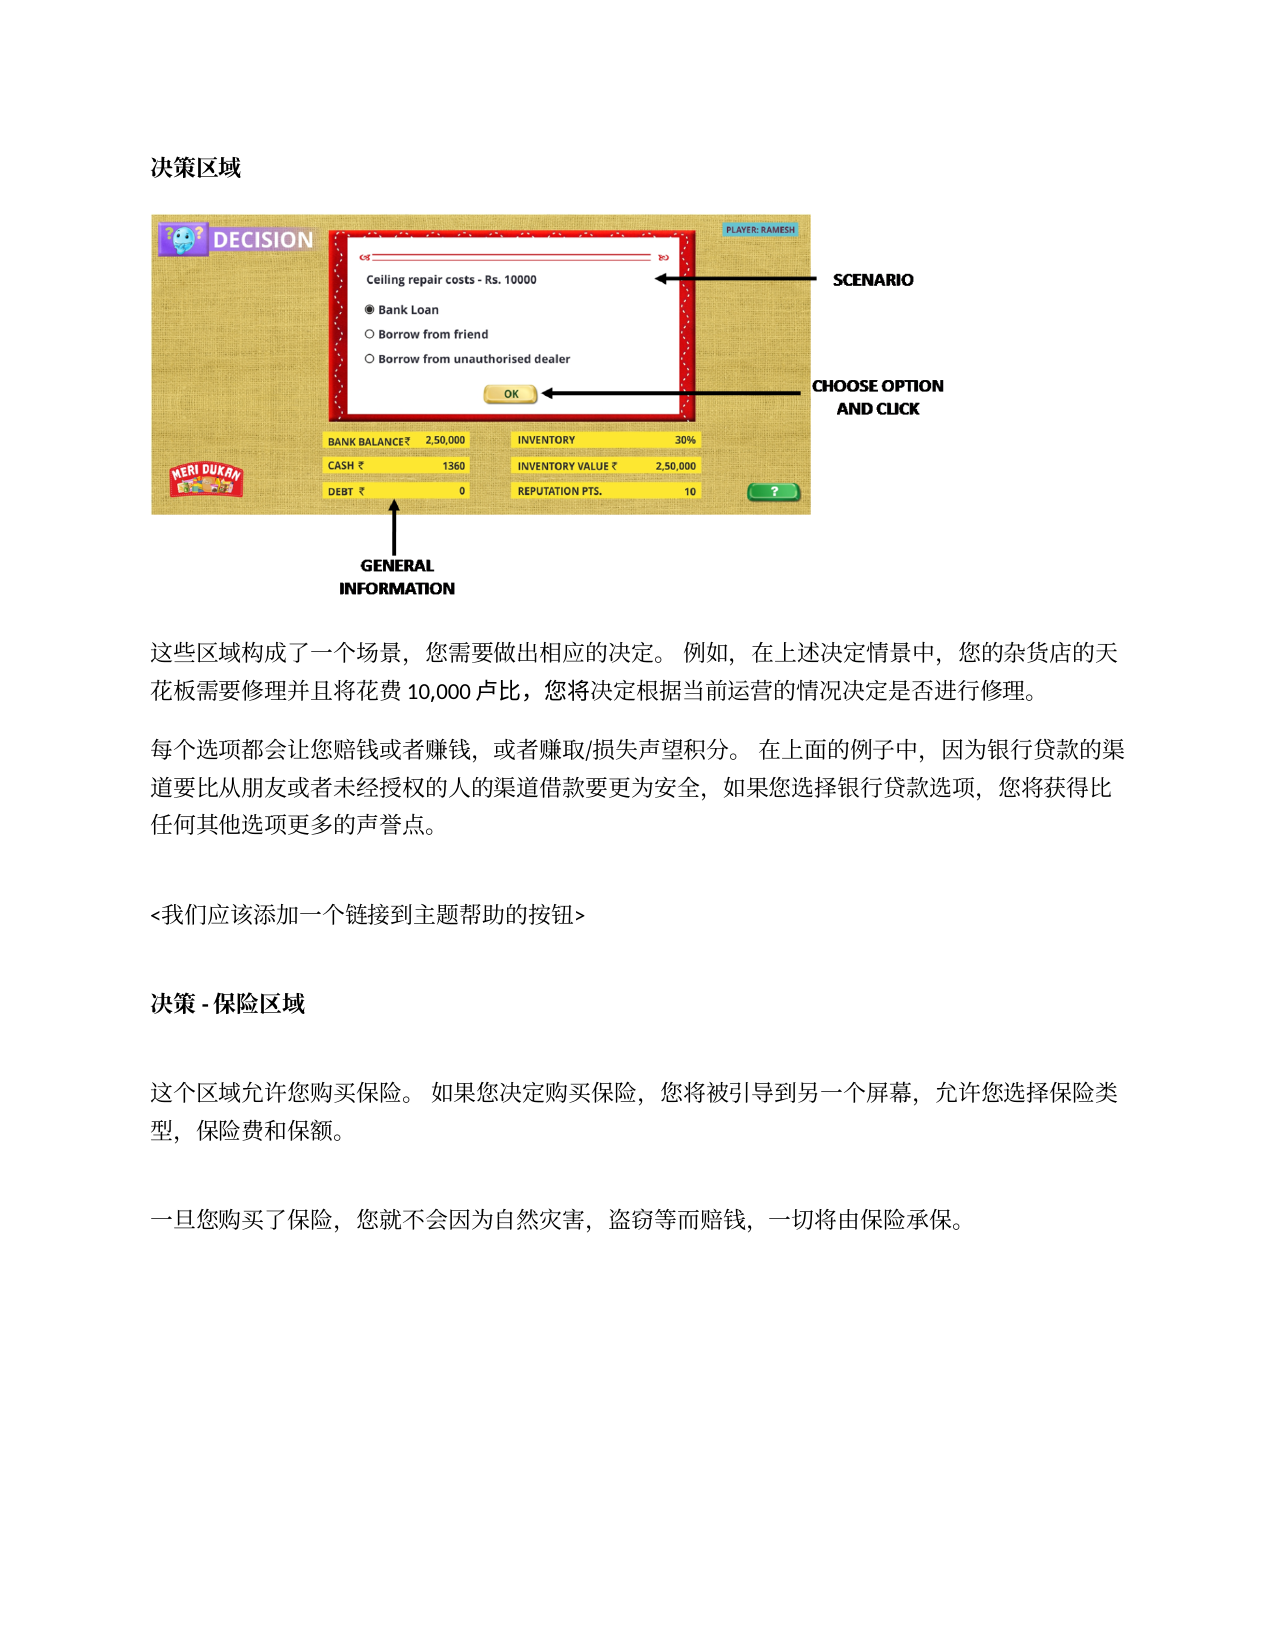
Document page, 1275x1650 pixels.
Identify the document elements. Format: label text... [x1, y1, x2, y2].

text 每个选项都会让您赔钱或者赚钱，或者赚取/损失声望积分。 在上面的例子中，因为银行贷款的渠道要比从朋友或者未经授权的人的渠道借款要更为安全，如果您选择银行贷款选项，您将获得比任何其他选项更多的声誉点。 [150, 732, 1125, 840]
text 一旦您购买了保险，您就不会因为自然灾害，盗窃等而赔钱，一切将由保险承保。 [150, 1202, 1125, 1235]
text <我们应该添加一个链接到主题帮助的按钮> [150, 897, 1125, 929]
picture [150, 213, 960, 605]
text 这些区域构成了一个场景，您需要做出相应的决定。 例如，在上述决定情景中，您的杂货店的天花板需要修理并且将花费10,000卢比，您将决定根据当前运营的情况决定是否进行修理。 [150, 635, 1125, 706]
text 决策区域 [150, 150, 1125, 183]
text 这个区域允许您购买保险。 如果您决定购买保险，您将被引导到另一个屏幕，允许您选择保险类型，保险费和保额。 [150, 1075, 1125, 1146]
text 决策 - 保险区域 [150, 986, 1125, 1019]
